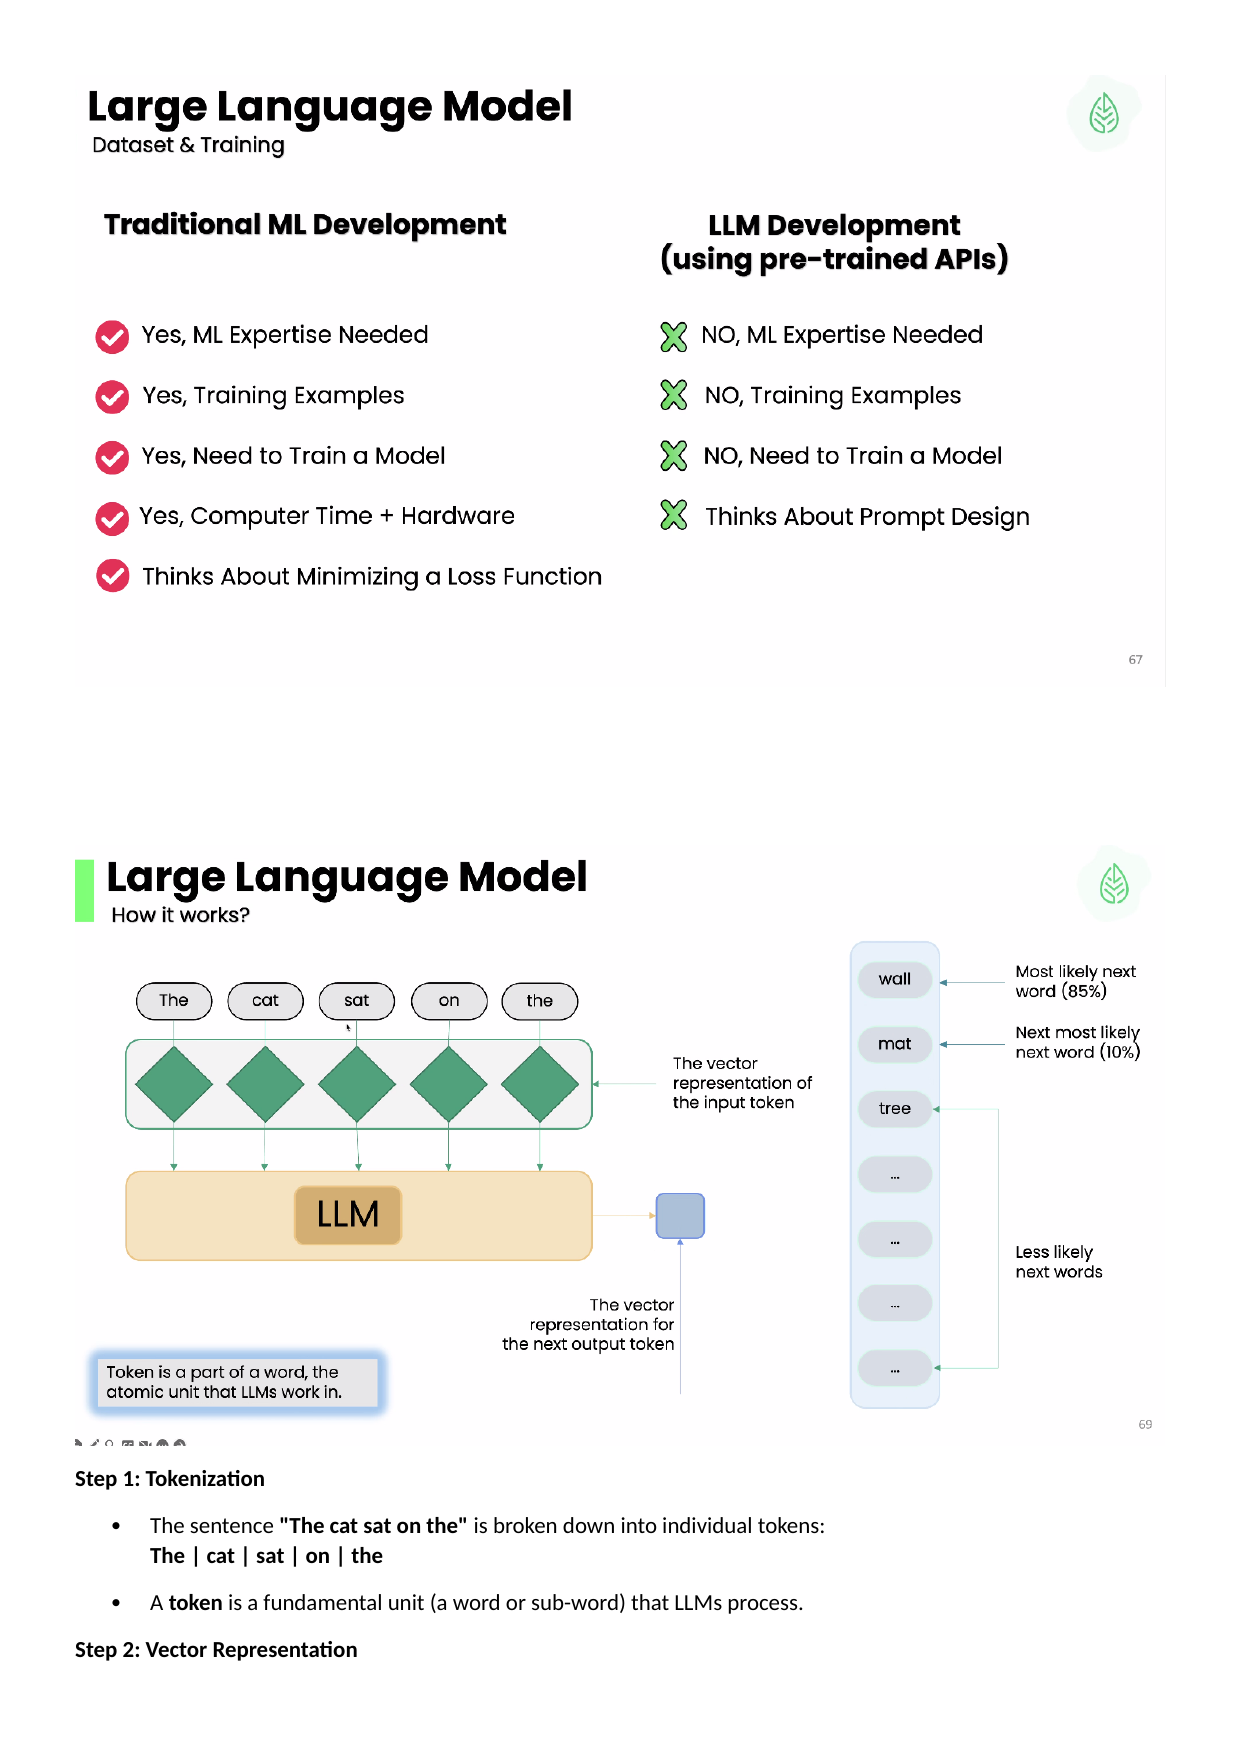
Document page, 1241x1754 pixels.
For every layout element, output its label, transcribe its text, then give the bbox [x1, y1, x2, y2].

text Step 2: Vector Representation [75, 1635, 1165, 1663]
picture [75, 845, 1166, 1446]
list The sentence "The cat sat on the" is broken down into individual tokens: The | cat | sat | on | the [112, 1511, 1165, 1569]
list A token is a fundamental unit (a word or sub-word) that LLMs process. [112, 1588, 1165, 1616]
text Step 1: Tokenization [75, 1464, 1165, 1492]
picture [75, 75, 1166, 687]
